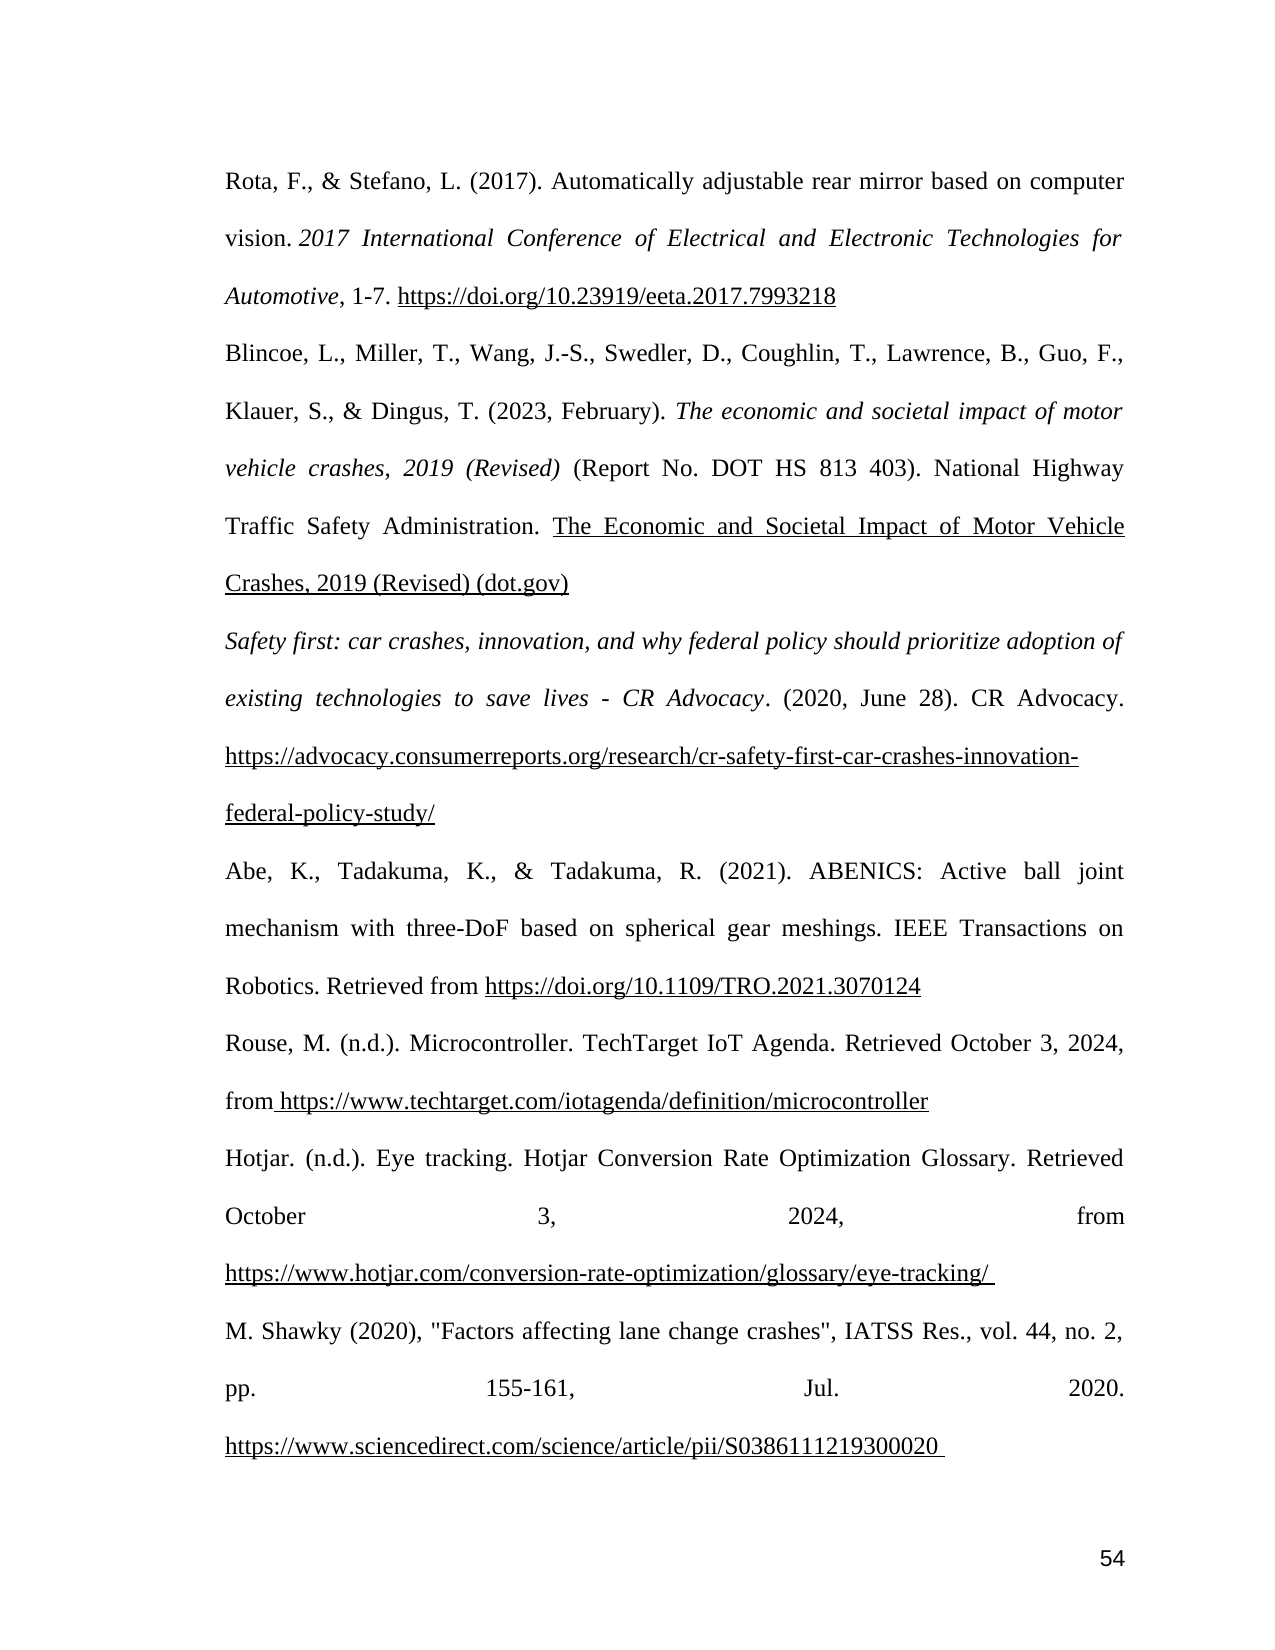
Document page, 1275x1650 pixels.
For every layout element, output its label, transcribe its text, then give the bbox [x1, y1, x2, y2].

text Safety first: car crashes, innovation, and why federal policy should prioritize adoption of existing technologies to save lives - CR Advocacy. (2020, June 28). CR Advocacy. https://advocacy.consumerreports.org/research/cr-safety-first-car-crashes-innovation-federal-policy-study/ [225, 626, 1125, 827]
text Hotjar. (n.d.). Eye tracking. Hotjar Conversion Rate Optimization Glossary. Retrieved October 3, 2024, from https://www.hotjar.com/conversion-rate-optimization/glossary/eye-tracking/ [225, 1143, 1125, 1287]
text Blincoe, L., Miller, T., Wang, J.-S., Swedler, D., Coughlin, T., Lawrence, B., Guo, F., Klauer, S., & Dingus, T. (2023, February). The economic and societal impact of motor vehicle crashes, 2019 (Revised) (Report No. DOT HS 813 403). National Highway Traffic Safety Administration. The Economic and Societal Impact of Motor Vehicle Crashes, 2019 (Revised) (dot.gov) [225, 338, 1125, 597]
text Abe, K., Tadakuma, K., & Tadakuma, R. (2021). ABENICS: Active ball joint mechanism with three-DoF based on spherical gear meshings. IEEE Transactions on Robotics. Retrieved from https://doi.org/10.1109/TRO.2021.3070124 [225, 856, 1125, 1000]
text Rota, F., & Stefano, L. (2017). Automatically adjustable rear mirror based on computer vision. 2017 International Conference of Electrical and Electronic Technologies for Automotive, 1-7. https://doi.org/10.23919/eeta.2017.7993218 [225, 166, 1125, 310]
text M. Shawky (2020), "Factors affecting lane change crashes", IATSS Res., vol. 44, no. 2, pp. 155-161, Jul. 2020. https://www.sciencedirect.com/science/article/pii/S0386111219300020 [225, 1316, 1125, 1460]
text Rouse, M. (n.d.). Microcontroller. TechTarget IoT Agenda. Retrieved October 3, 2024, from https://www.techtarget.com/iotagenda/definition/microcontroller [225, 1028, 1125, 1115]
